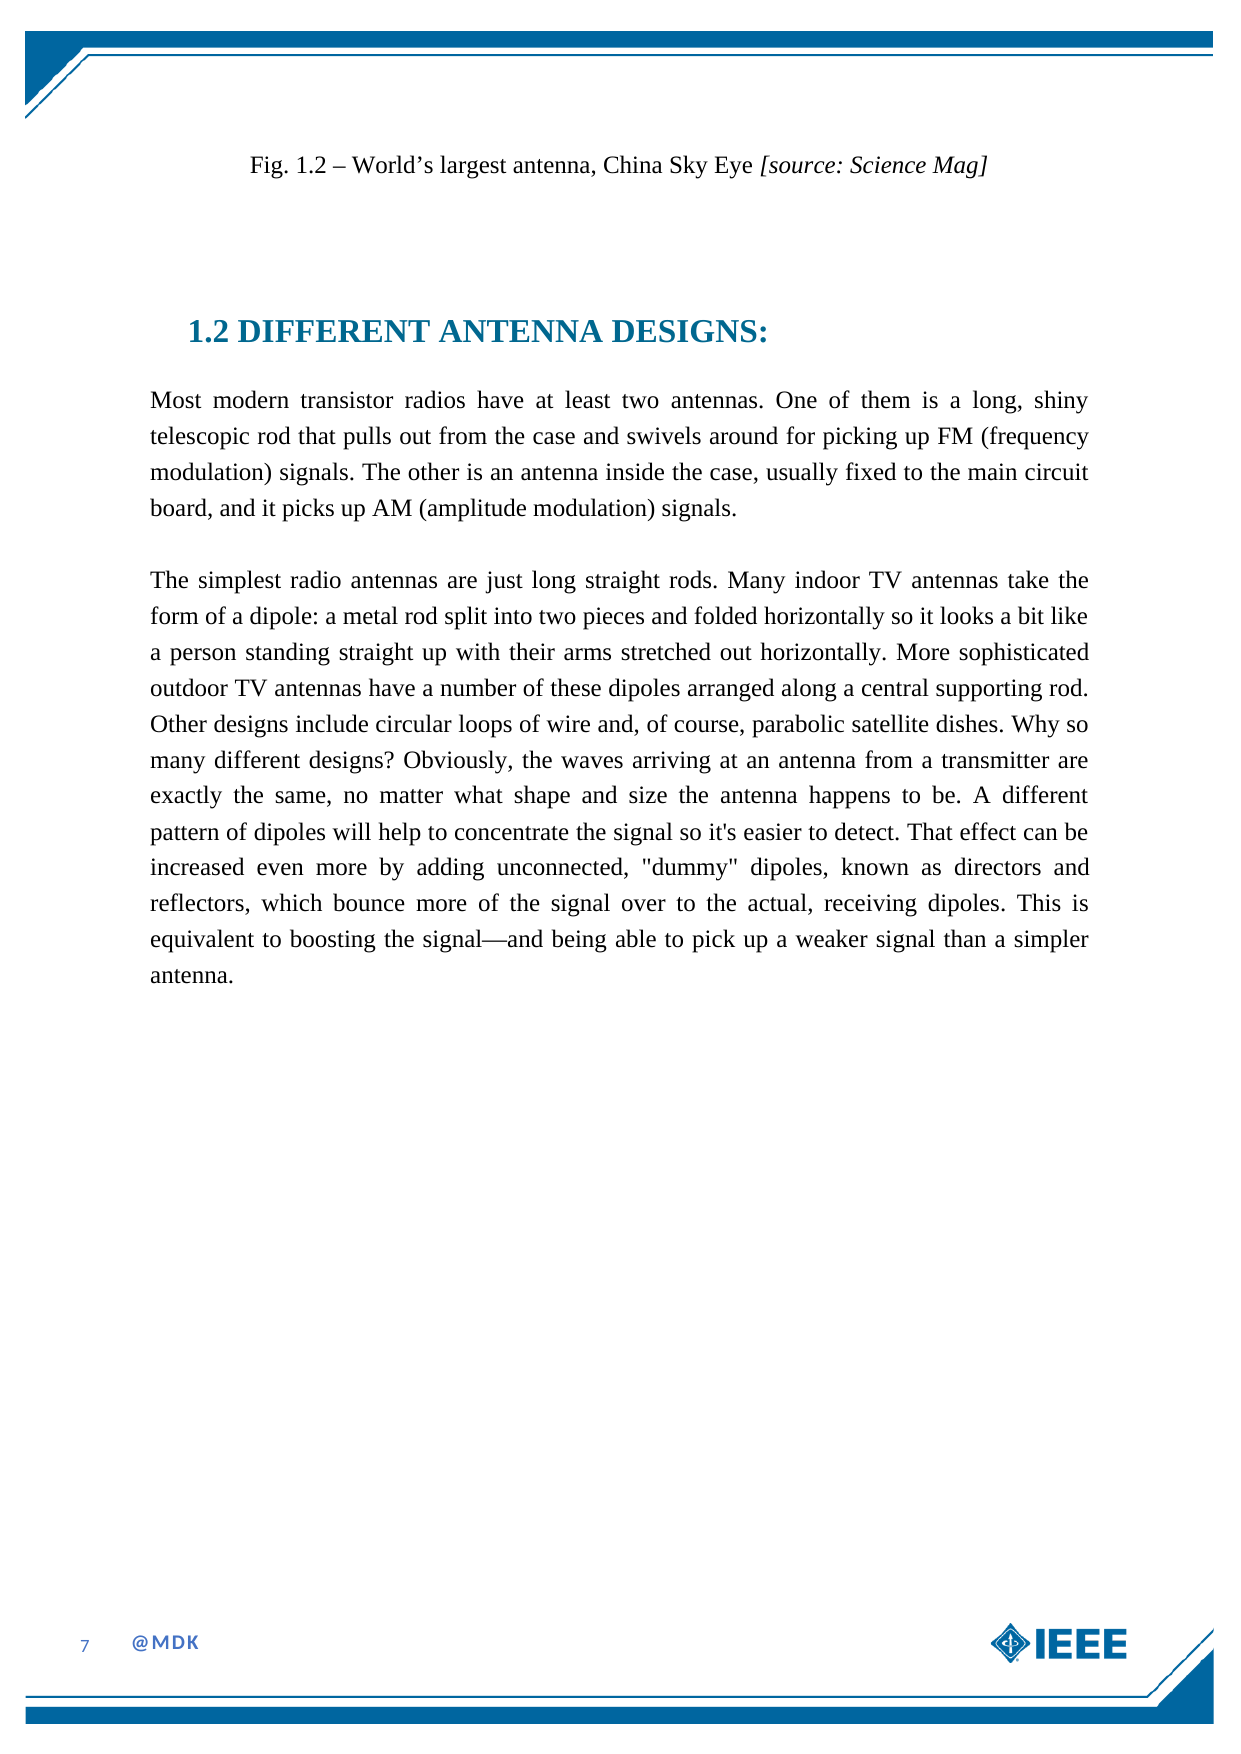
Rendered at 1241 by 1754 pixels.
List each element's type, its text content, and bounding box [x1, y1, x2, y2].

text Most modern transistor radios have at least two antennas. One of them is a long, shiny telescopic rod that pulls out from the case and swivels around for picking up FM (frequency modulation) signals. The other is an antenna inside the case, usually fixed to the main circuit board, and it picks up AM (amplitude modulation) signals. [150, 385, 1090, 522]
subtitle 1.2 Different antenna DESIGNS: [187, 311, 1090, 349]
picture [25, 31, 1213, 119]
text Fig. 1.2 – World’s largest antenna, China Sky Eye [source: Science Mag] [150, 150, 1090, 179]
text The simplest radio antennas are just long straight rods. Many indoor TV antennas take the form of a dipole: a metal rod split into two pieces and folded horizontally so it looks a bit like a person standing straight up with their arms stretched out horizontally. More sophisticated outdoor TV antennas have a number of these dipoles arranged along a central supporting rod. Other designs include circular loops of wire and, of course, parabolic satellite dishes. Why so many different designs? Obviously, the waves arriving at an antenna from a transmitter are exactly the same, no matter what shape and size the antenna happens to be. A different pattern of dipoles will help to concentrate the signal so it's easier to detect. That effect can be increased even more by adding unconnected, "dummy" dipoles, known as directors and reflectors, which bounce more of the signal over to the actual, receiving dipoles. This is equivalent to boosting the signal—and being able to pick up a weaker signal than a simpler antenna. [150, 565, 1090, 989]
picture [25, 1623, 1214, 1724]
